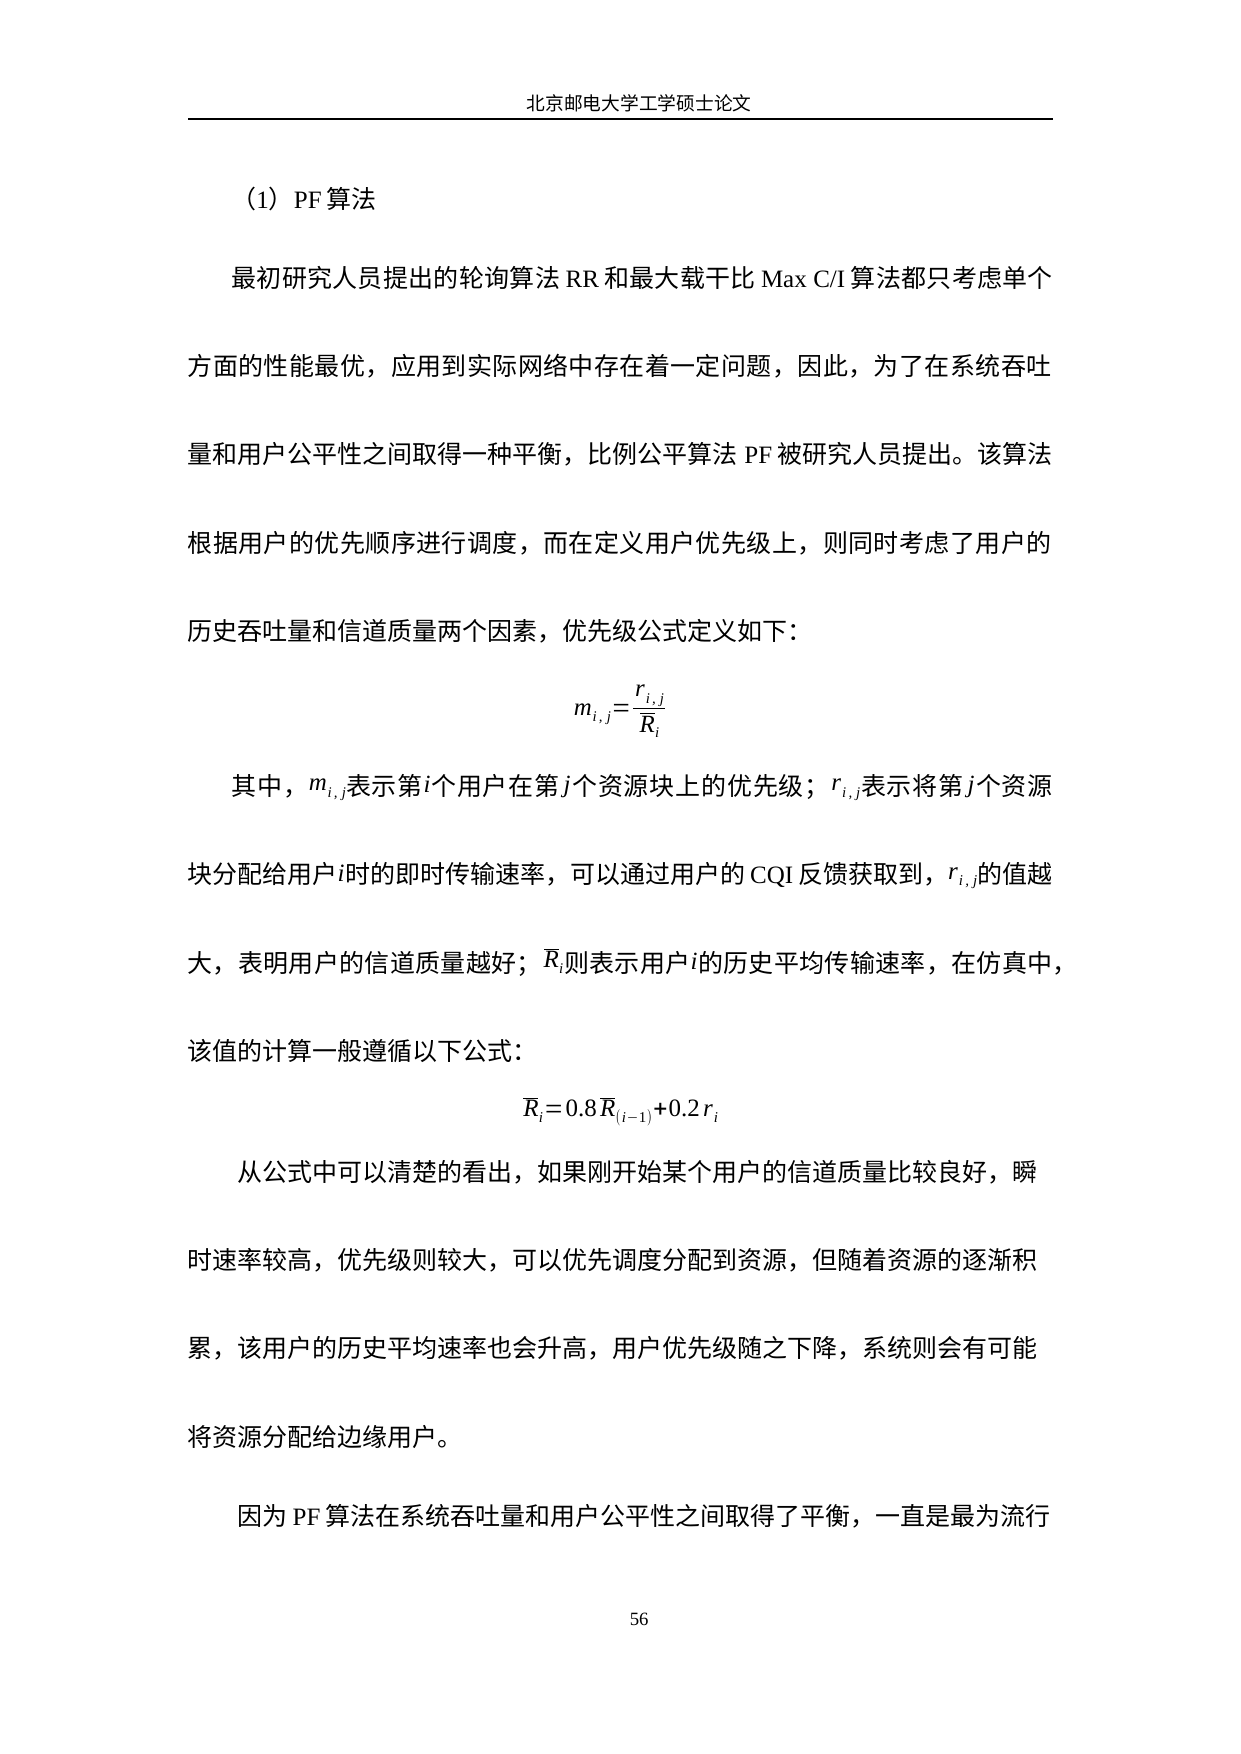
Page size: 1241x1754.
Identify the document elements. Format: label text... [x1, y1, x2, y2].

text 从公式中可以清楚的看出，如果刚开始某个用户的信道质量比较良好，瞬时速率较高，优先级则较大，可以优先调度分配到资源，但随着资源的逐渐积累，该用户的历史平均速率也会升高，用户优先级随之下降，系统则会有可能将资源分配给边缘用户。 [187, 1137, 1053, 1469]
text 最初研究人员提出的轮询算法RR和最大载干比Max C/I算法都只考虑单个方面的性能最优，应用到实际网络中存在着一定问题，因此，为了在系统吞吐量和用户公平性之间取得一种平衡，比例公平算法PF被研究人员提出。该算法根据用户的优先顺序进行调度，而在定义用户优先级上，则同时考虑了用户的历史吞吐量和信道质量两个因素，优先级公式定义如下： [187, 243, 1053, 663]
text 其中，表示第个用户在第个资源块上的优先级；表示将第个资源块分配给用户时的即时传输速率，可以通过用户的CQI反馈获取到，的值越大，表明用户的信道质量越好；则表示用户的历史平均传输速率，在仿真中，该值的计算一般遵循以下公式： [187, 751, 1053, 1083]
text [187, 1480, 1053, 1548]
text （1）PF算法 [187, 164, 1053, 232]
